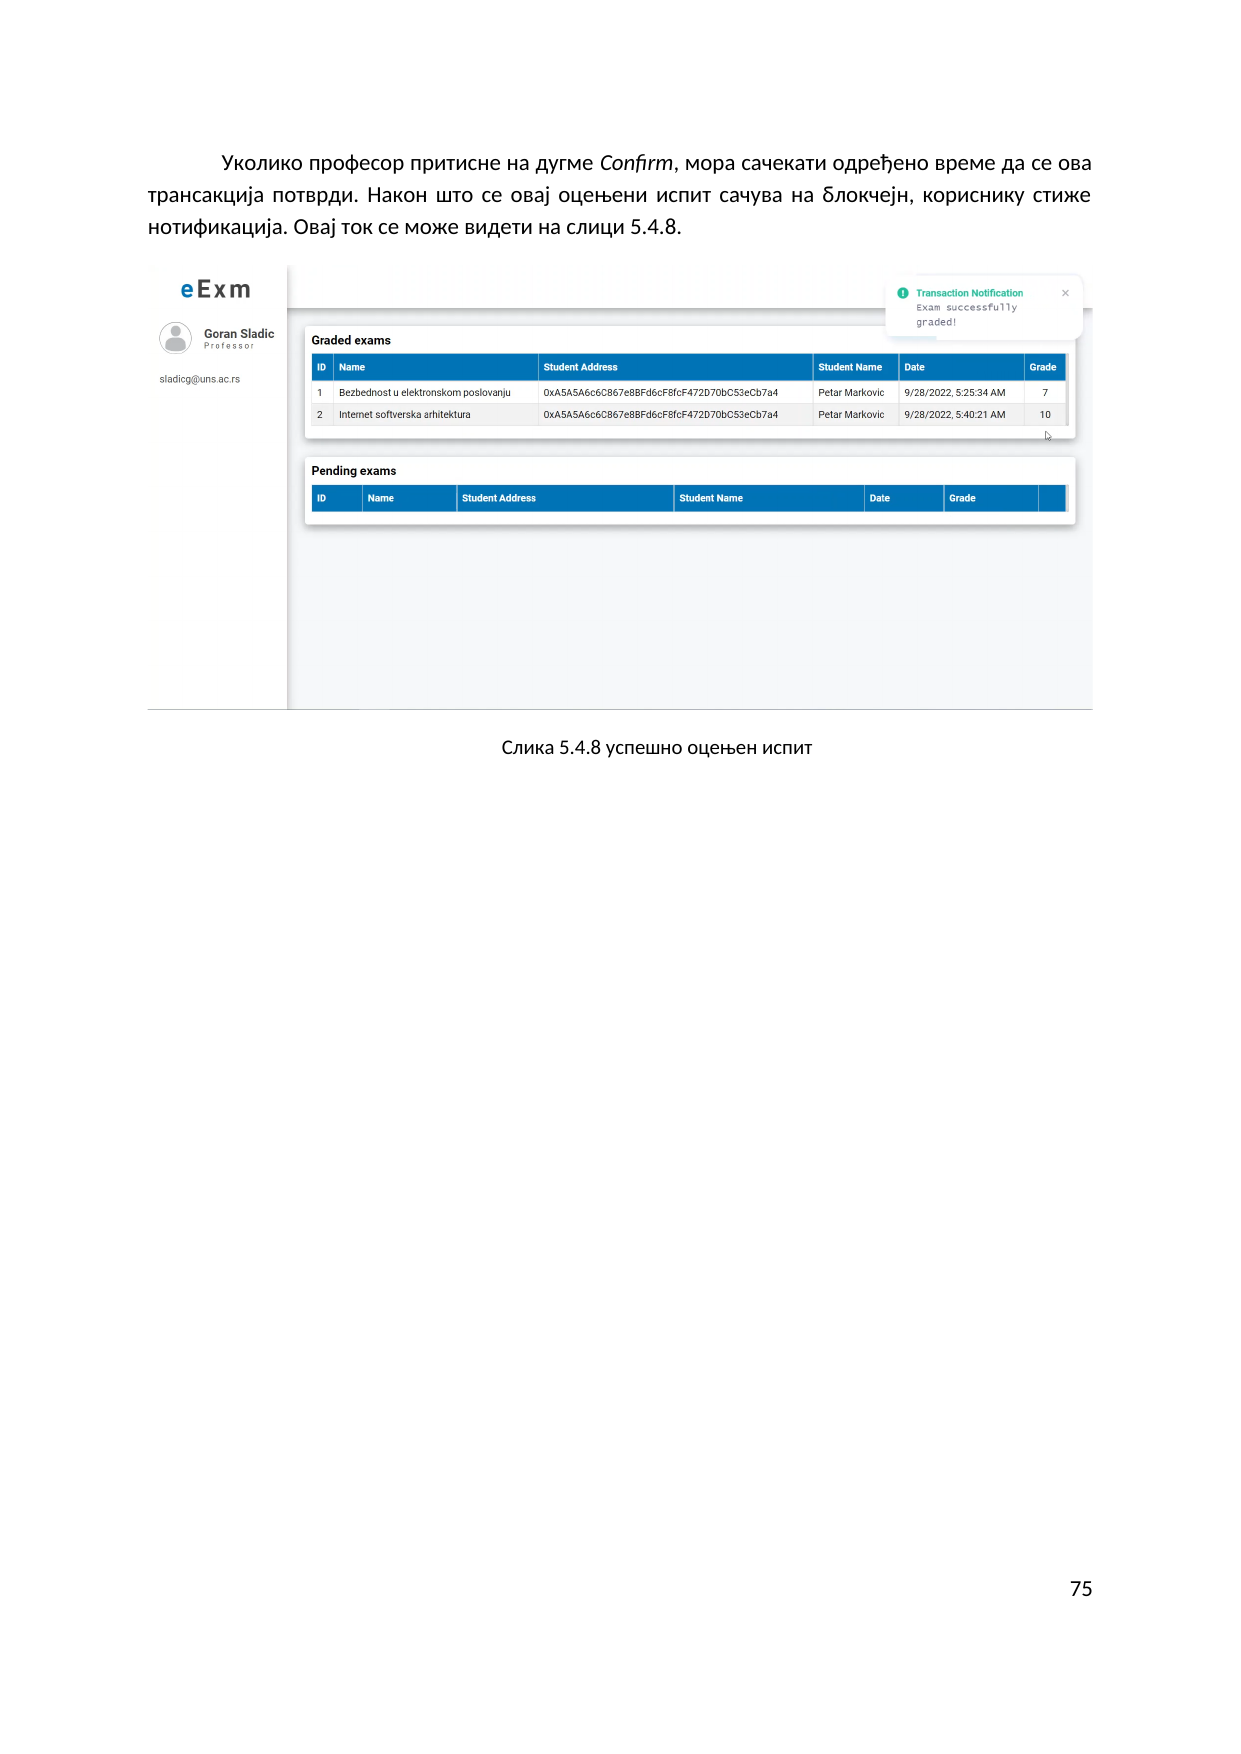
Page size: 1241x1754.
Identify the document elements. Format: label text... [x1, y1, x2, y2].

text Уколико професор притисне на дугме Confirm, мора сачекати одређено време да се ова трансакција потврди. Након што се овај оцењени испит сачува на блокчејн, кориснику стиже нотификација. Овај ток се може видети на слици 5.4.8. [148, 148, 1093, 240]
text Слика 5.4.8 успешно оцењен испит [148, 734, 1093, 759]
picture [147, 265, 1093, 710]
